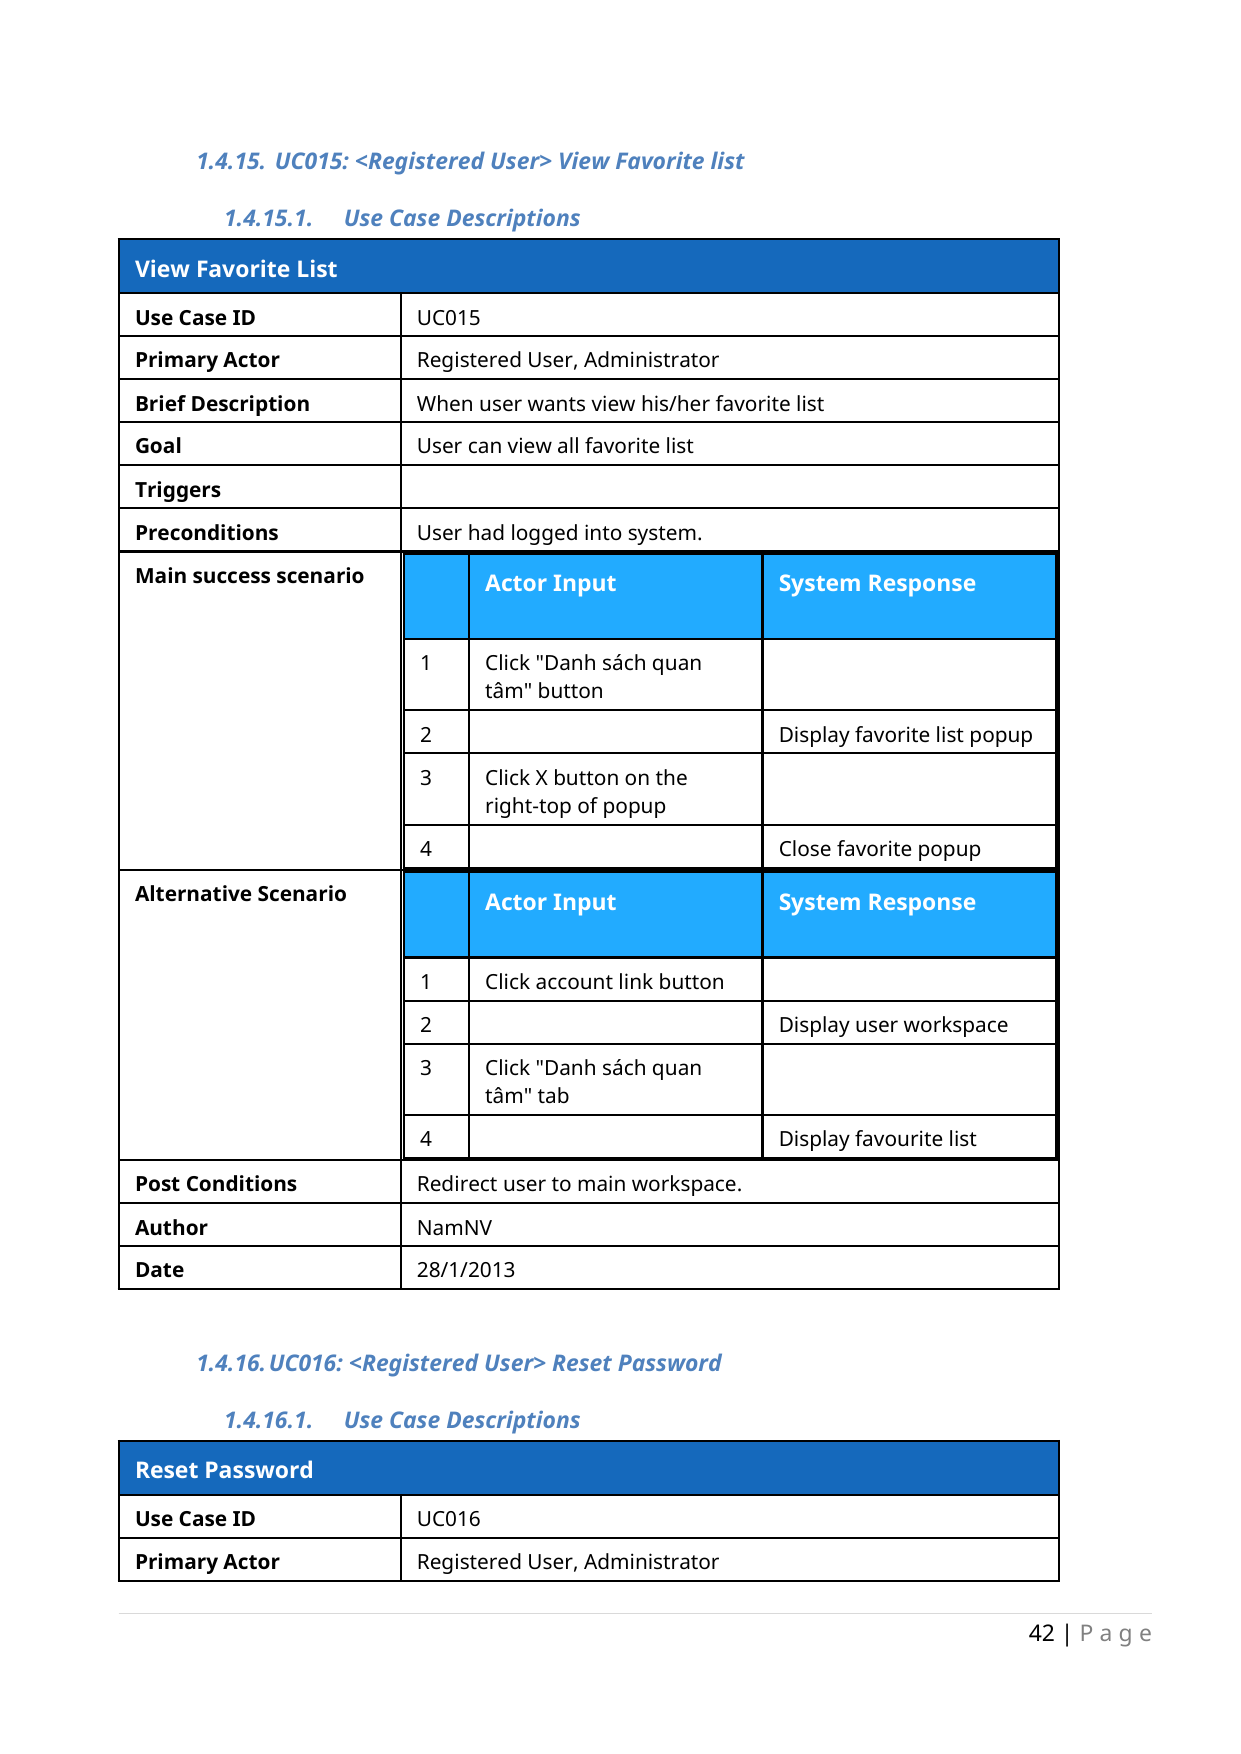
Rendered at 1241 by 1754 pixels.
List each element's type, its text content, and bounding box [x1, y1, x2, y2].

table_cell [405, 1045, 468, 1114]
table_cell [764, 1045, 1055, 1114]
table_cell Brief Description [120, 380, 400, 421]
table_cell [470, 826, 761, 867]
subtitle UC015: <Registered User> View Favorite list [231, 145, 1152, 177]
table_cell [470, 959, 761, 1000]
table_cell [764, 754, 1055, 824]
table_cell [764, 826, 1055, 867]
table_cell Preconditions [120, 509, 400, 550]
table_cell [764, 711, 1055, 752]
table_cell [764, 640, 1055, 709]
table_cell UC015 [402, 294, 1058, 335]
table_cell [405, 754, 468, 824]
table_cell Author [120, 1204, 400, 1245]
table_cell [402, 466, 1058, 507]
table_cell [470, 754, 761, 824]
subtitle Use Case Descriptions [268, 1404, 1152, 1435]
table_cell [470, 640, 761, 709]
table_cell Alternative Scenario [120, 871, 400, 1159]
table_cell Registered User, Administrator [402, 1539, 1058, 1580]
table_cell 28/1/2013 [402, 1247, 1058, 1288]
subtitle Use Case Descriptions [268, 202, 1152, 233]
table_cell [405, 1002, 468, 1043]
table_cell [764, 1002, 1055, 1043]
table_cell [470, 1002, 761, 1043]
table_cell NamNV [402, 1204, 1058, 1245]
table_cell [405, 959, 468, 1000]
table_cell [405, 1116, 468, 1157]
table_cell Post Conditions [120, 1161, 400, 1202]
table_cell [405, 826, 468, 867]
table_cell [764, 959, 1055, 1000]
table_cell Use Case ID [120, 294, 400, 335]
table_cell Main success scenario [120, 553, 400, 869]
table_cell User had logged into system. [402, 509, 1058, 550]
table_cell Use Case ID [120, 1496, 400, 1537]
table_cell [470, 1116, 761, 1157]
table_cell [470, 711, 761, 752]
table_cell Goal [120, 423, 400, 464]
table_cell When user wants view his/her favorite list [402, 380, 1058, 421]
table_header Reset Password [120, 1442, 1058, 1494]
table_cell User can view all favorite list [402, 423, 1058, 464]
table_cell Primary Actor [120, 337, 400, 378]
table_header View Favorite List [120, 240, 1058, 292]
table_cell Triggers [120, 466, 400, 507]
table_cell Redirect user to main workspace. [402, 1161, 1058, 1202]
table_cell UC016 [402, 1496, 1058, 1537]
table_cell [470, 1045, 761, 1114]
table_cell Primary Actor [120, 1539, 400, 1580]
table_cell [764, 1116, 1055, 1157]
table_cell [405, 711, 468, 752]
table_cell [405, 640, 468, 709]
subtitle UC016: <Registered User> Reset Password [231, 1347, 1152, 1378]
table_cell Registered User, Administrator [402, 337, 1058, 378]
table_cell Date [120, 1247, 400, 1288]
